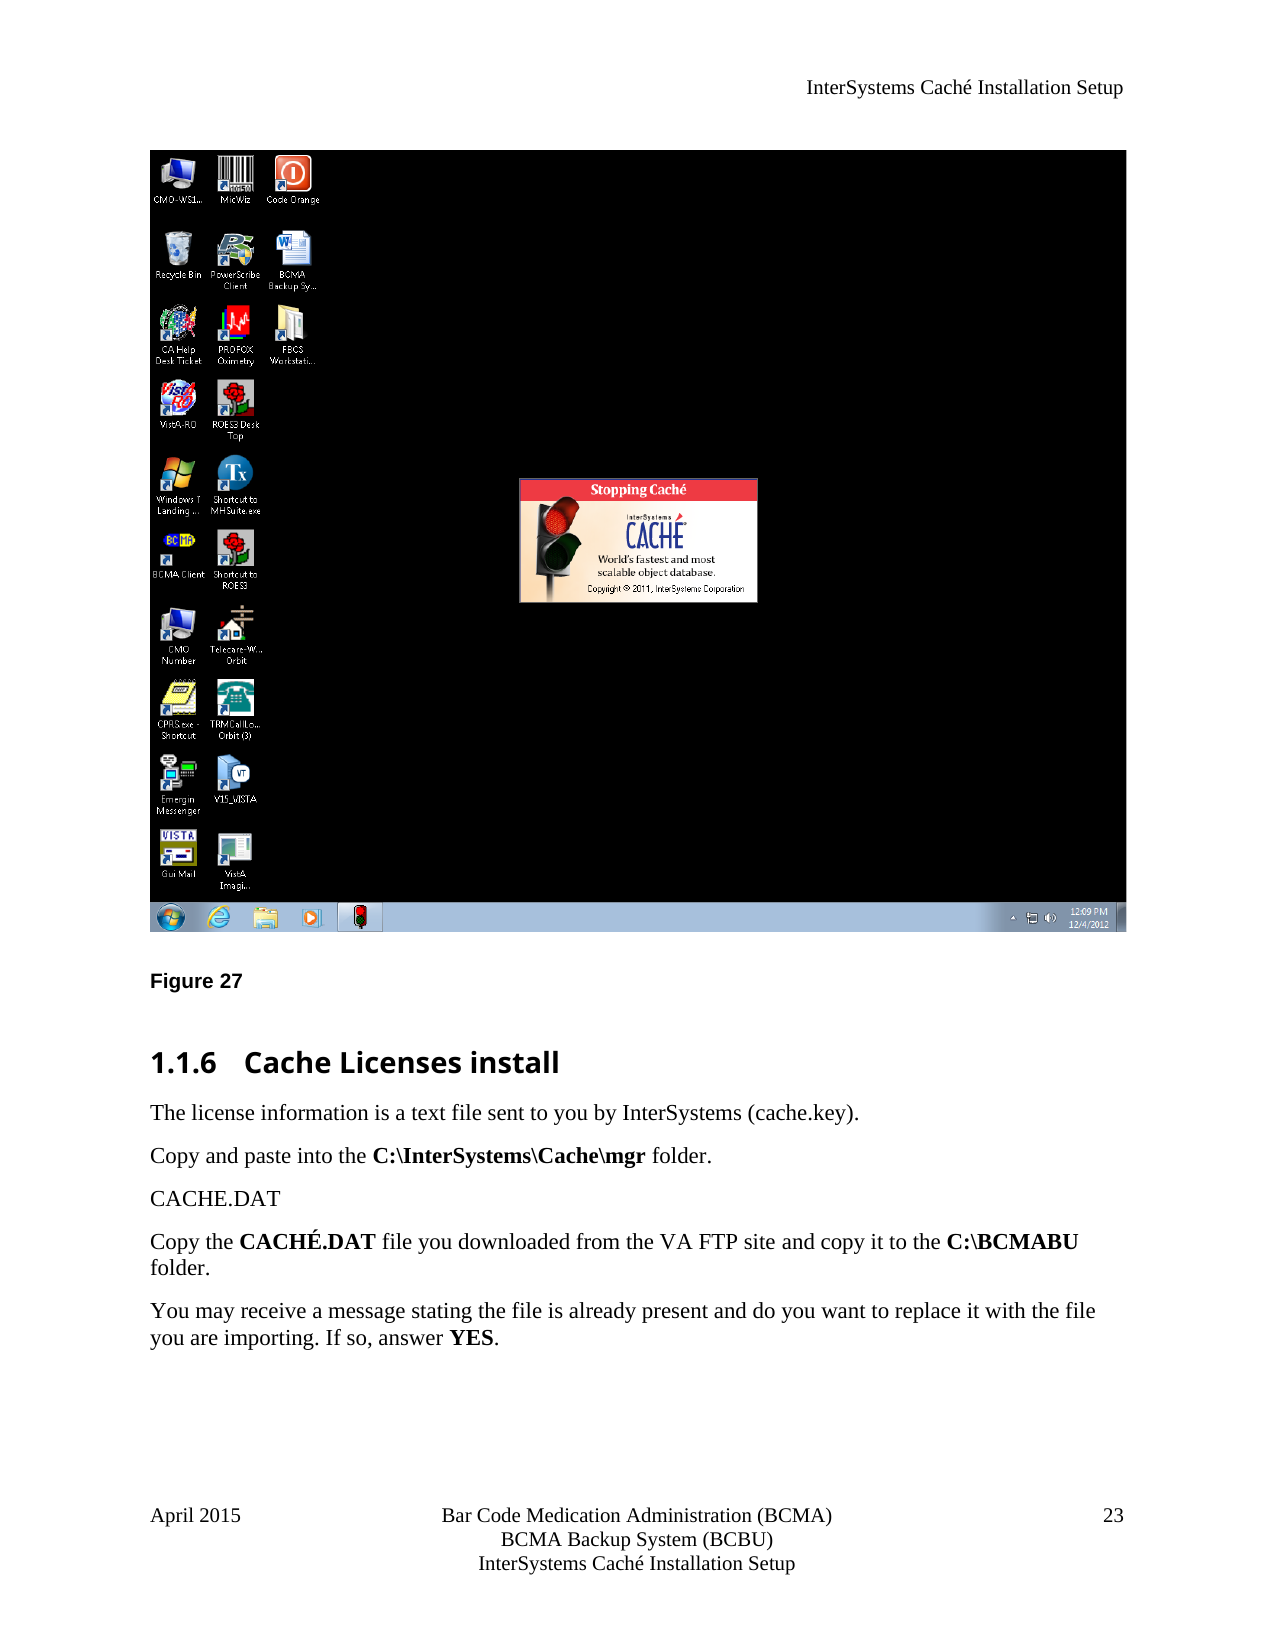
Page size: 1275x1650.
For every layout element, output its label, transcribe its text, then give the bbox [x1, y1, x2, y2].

text CACHE.DAT [150, 1185, 1125, 1211]
subtitle Cache Licenses install [150, 1043, 1125, 1082]
text The license information is a text file sent to you by InterSystems (cache.key). [150, 1099, 1125, 1125]
text You may receive a message stating the file is already present and do you want to replace it with the file you are importing. If so, answer YES. [150, 1297, 1125, 1350]
picture [150, 150, 1127, 932]
text Copy the CACHÉ.DAT file you downloaded from the VA FTP site and copy it to the C:\BCMABU folder. [150, 1228, 1125, 1281]
text Copy and paste into the C:\InterSystems\Cache\mgr folder. [150, 1142, 1125, 1168]
text Figure 27 [150, 969, 1125, 993]
